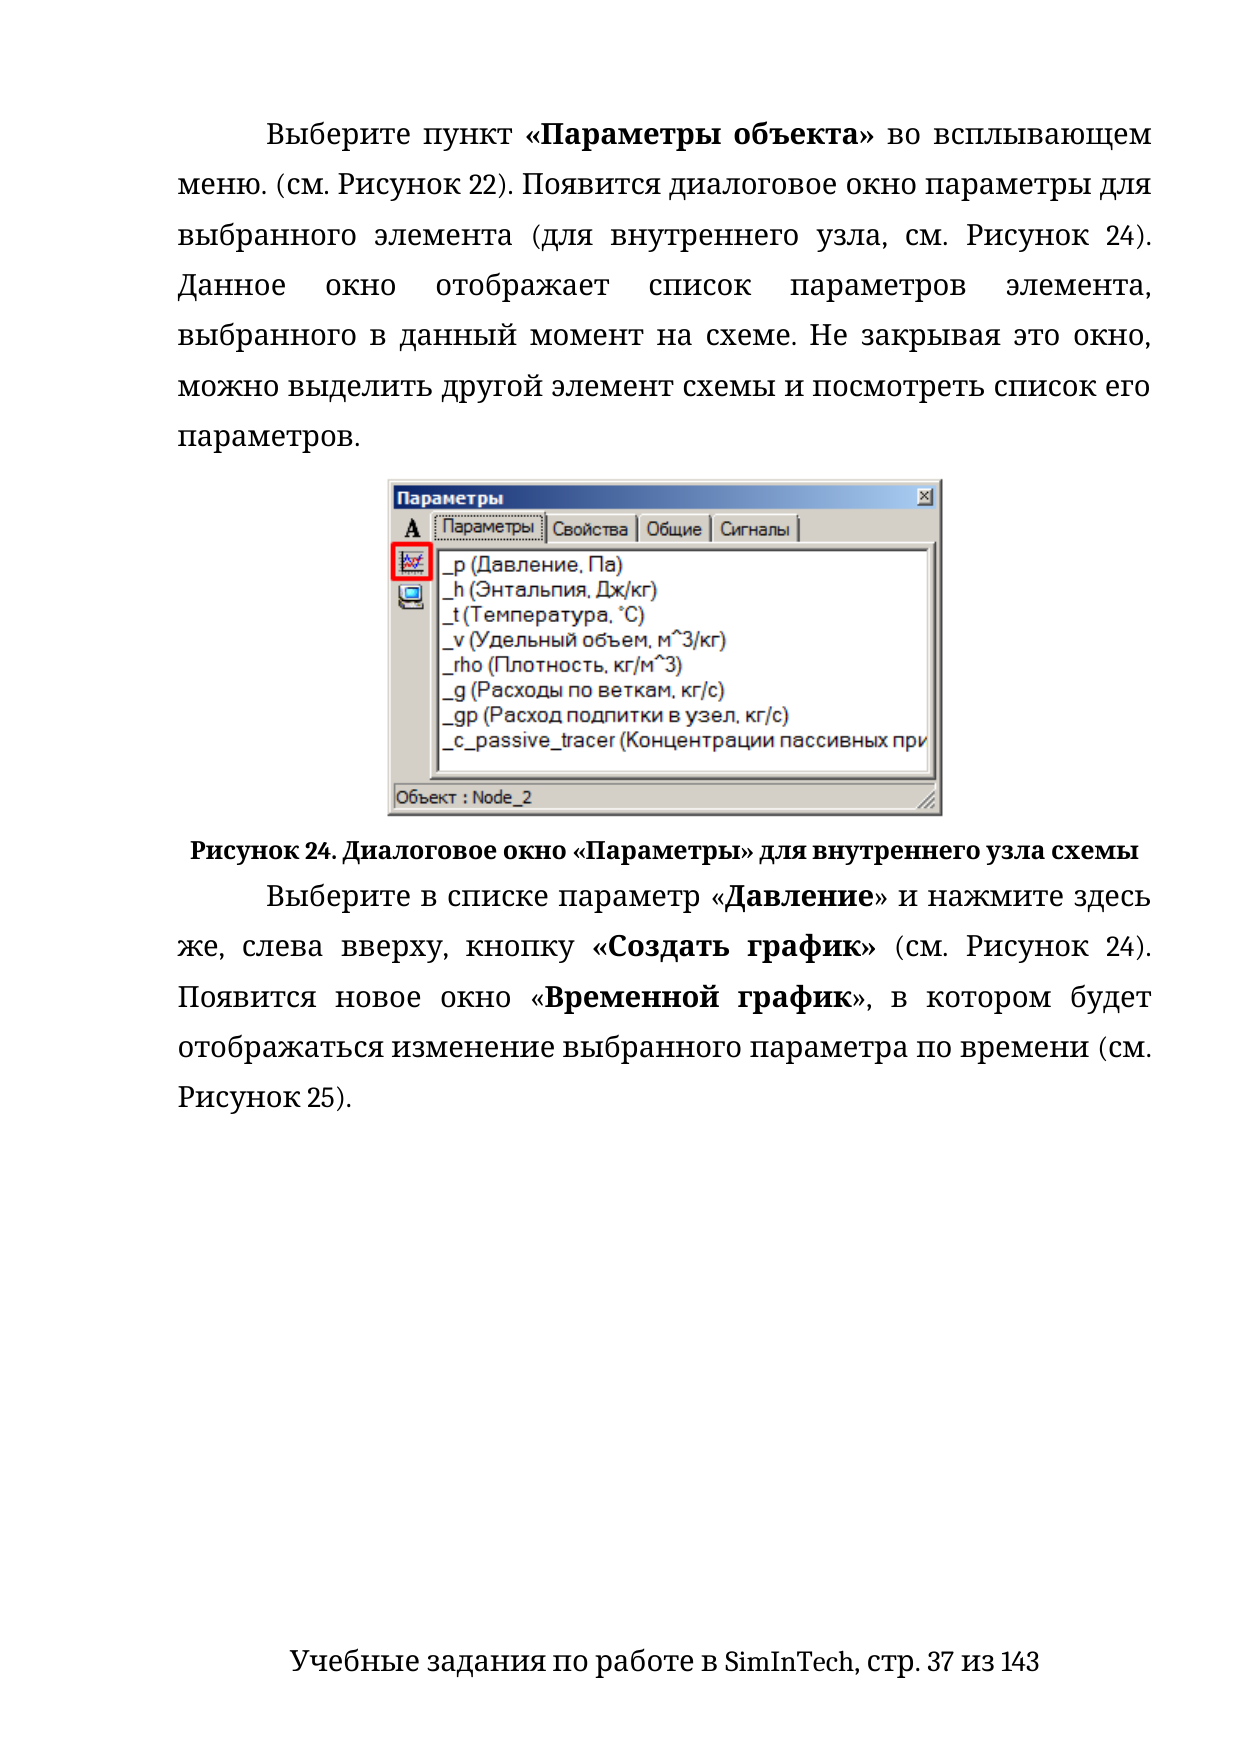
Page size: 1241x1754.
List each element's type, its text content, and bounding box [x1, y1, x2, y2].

picture [380, 470, 949, 821]
